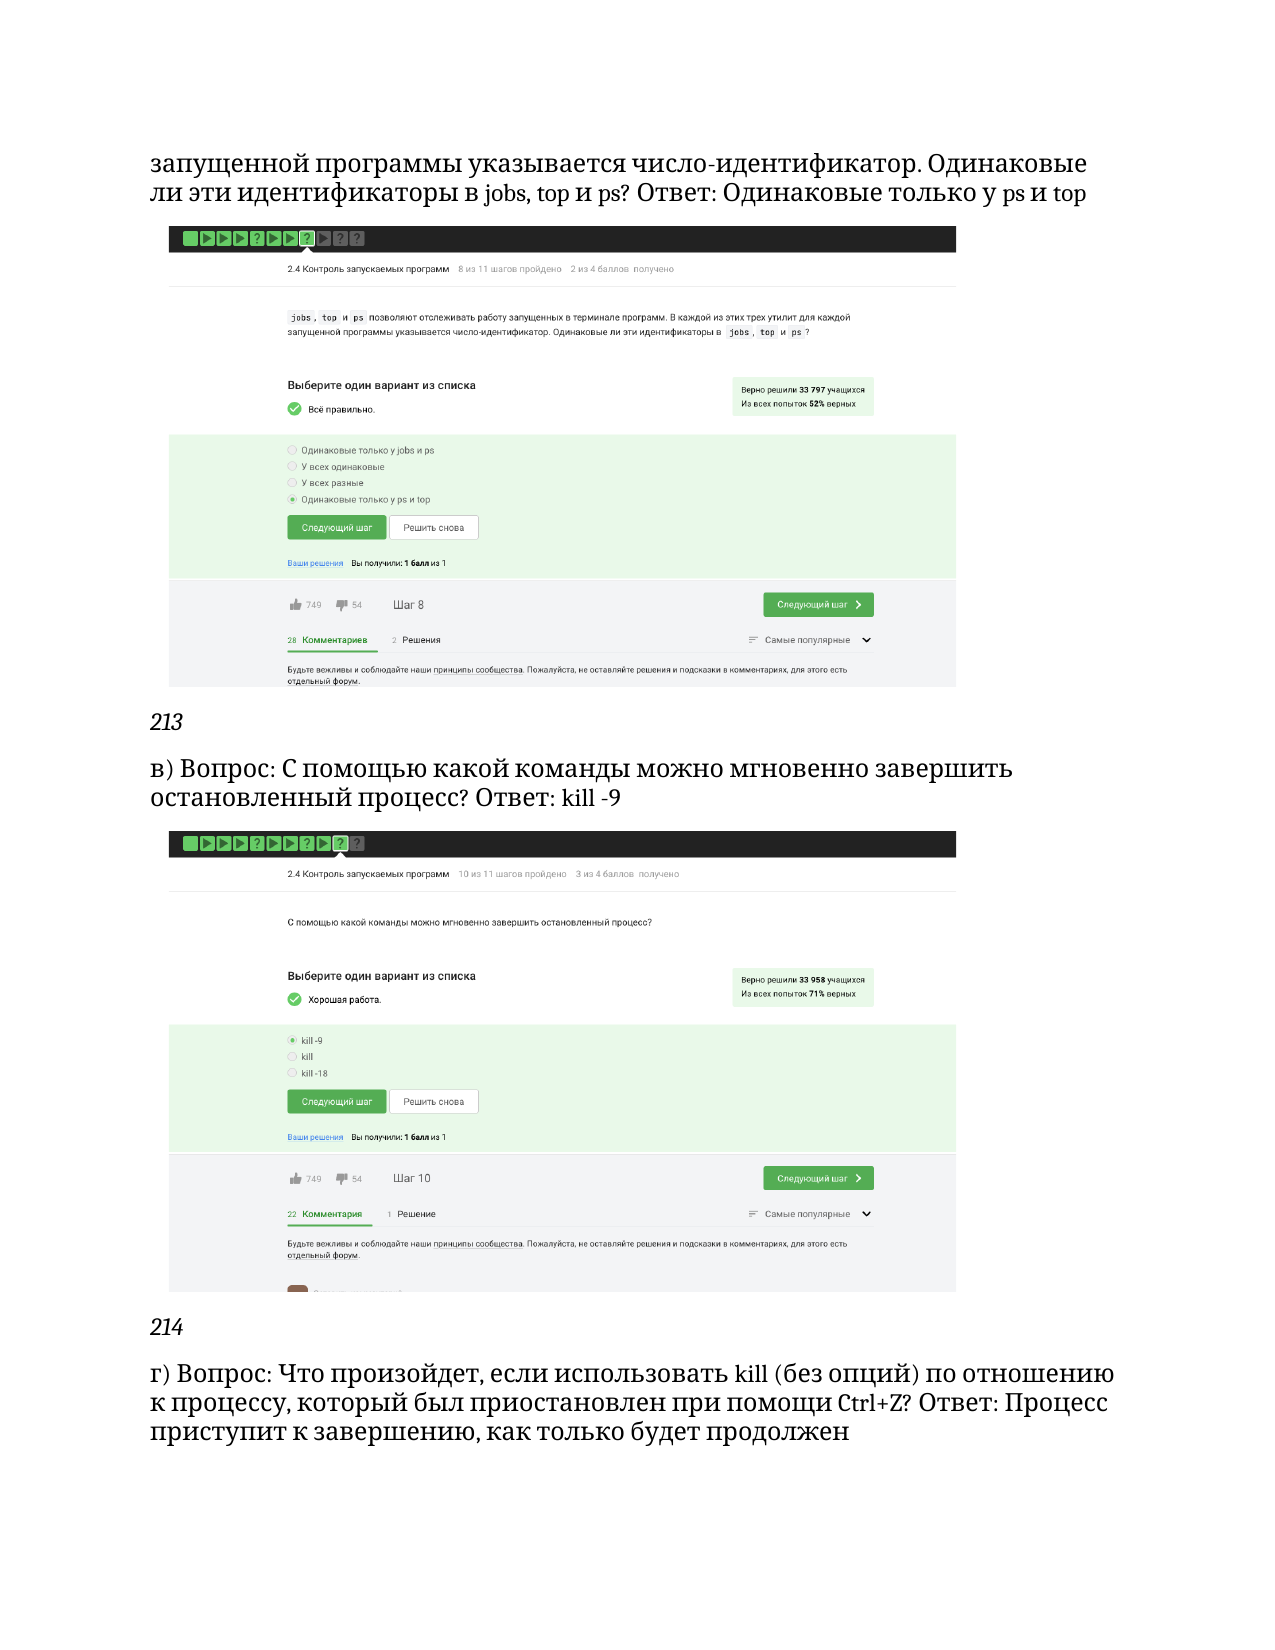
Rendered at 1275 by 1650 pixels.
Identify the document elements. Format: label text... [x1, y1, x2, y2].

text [150, 150, 1125, 207]
text в) Вопрос: С помощью какой команды можно мгновенно завершить остановленный процесс? Ответ: kill -9 [150, 755, 1125, 812]
text 214 [150, 1312, 1125, 1341]
picture [168, 226, 957, 687]
text 213 [150, 707, 1125, 736]
text г) Вопрос: Что произойдет, если использовать kill (без опций) по отношению к процессу, который был приостановлен при помощи Ctrl+Z? Ответ: Процесс приступит к завершению, как только будет продолжен [150, 1360, 1125, 1446]
picture [168, 831, 957, 1292]
